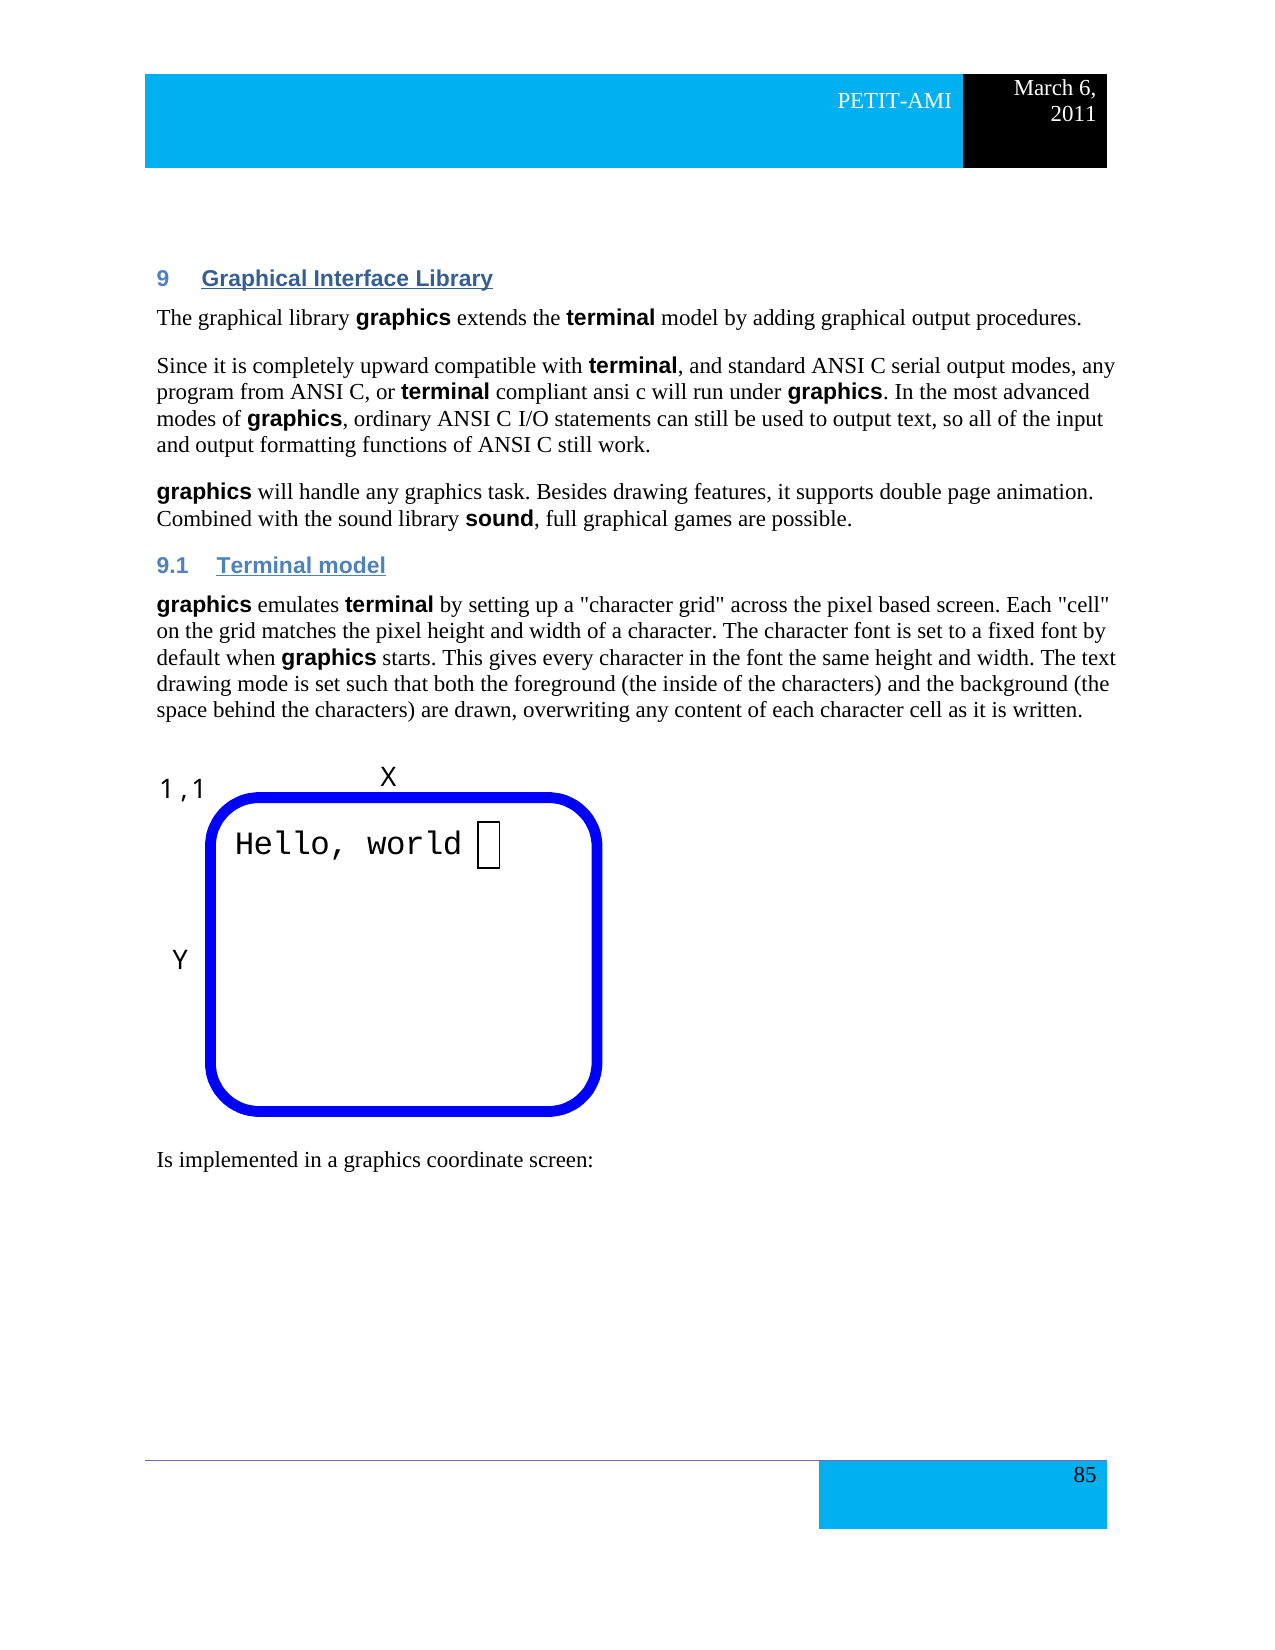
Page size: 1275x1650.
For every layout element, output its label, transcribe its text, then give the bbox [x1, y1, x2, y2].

text The graphical library graphics extends the terminal model by adding graphical output procedures. [156, 304, 1118, 331]
text Is implemented in a graphics coordinate screen: [156, 1146, 1118, 1172]
subtitle Graphical Interface Library [156, 265, 1118, 292]
text graphics will handle any graphics task. Besides drawing features, it supports double page animation. Combined with the sound library sound, full graphical games are possible. [156, 478, 1118, 531]
subtitle Terminal model [156, 552, 1118, 578]
text graphics emulates terminal by setting up a "character grid" across the pixel based screen. Each "cell" on the grid matches the pixel height and width of a character. The character font is set to a fixed font by default when graphics starts. This gives every character in the font the same height and width. The text drawing mode is set such that both the foreground (the inside of the characters) and the background (the space behind the characters) are drawn, overwriting any content of each character cell as it is written. [156, 591, 1118, 723]
text Since it is completely upward compatible with terminal, and standard ANSI C serial output modes, any program from ANSI C, or terminal compliant ansi c will run under graphics. In the most advanced modes of graphics, ordinary ANSI C I/O statements can still be used to output text, so all of the input and output formatting functions of ANSI C still work. [156, 352, 1118, 457]
